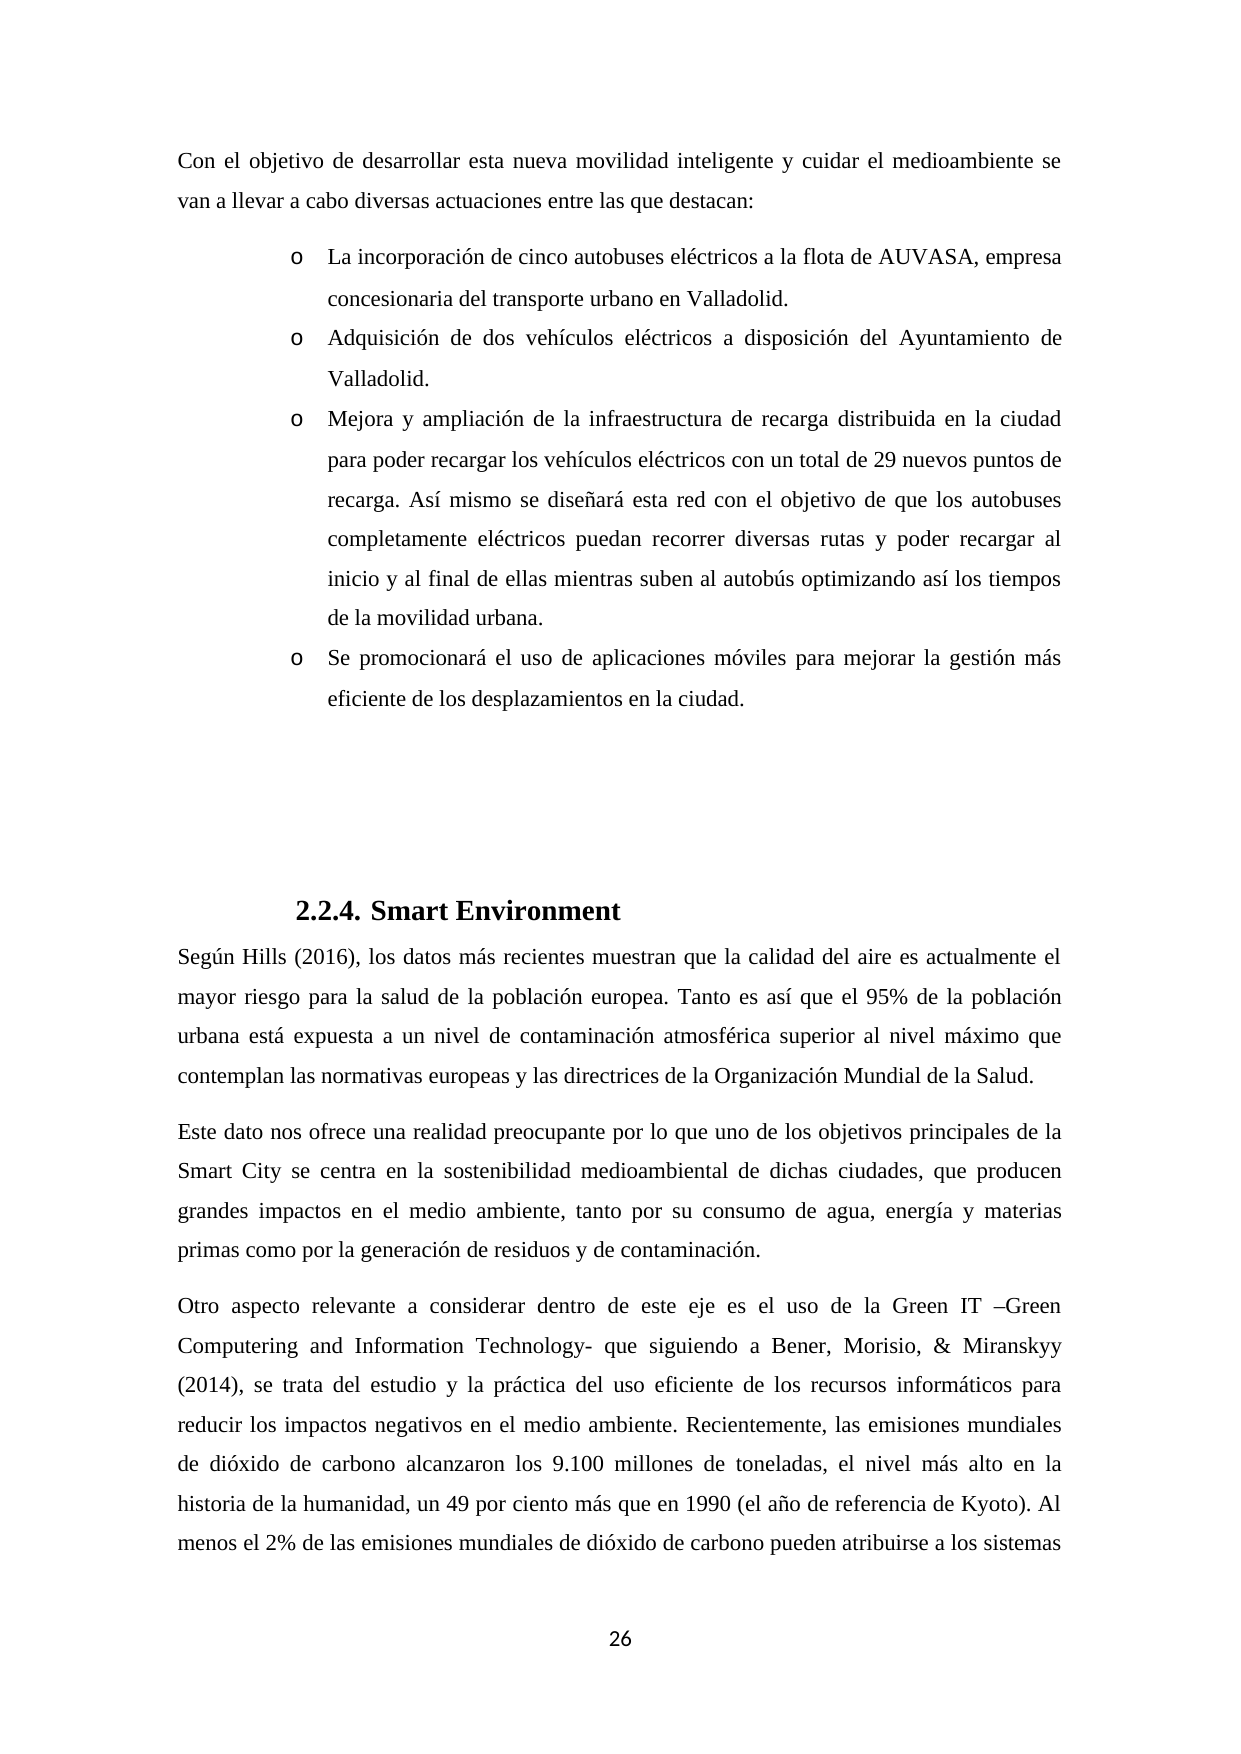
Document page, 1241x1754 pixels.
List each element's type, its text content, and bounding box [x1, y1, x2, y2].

list Smart Environment [295, 893, 1063, 926]
list Mejora y ampliación de la infraestructura de recarga distribuida en la ciudad para poder recargar los vehículos eléctricos con un total de 29 nuevos puntos de recarga. Así mismo se diseñará esta red con el objetivo de que los autobuses completamente eléctricos puedan recorrer diversas rutas y poder recargar al inicio y al final de ellas mientras suben al autobús optimizando así los tiempos de la movilidad urbana. [290, 405, 1063, 631]
text Según Hills (2016), los datos más recientes muestran que la calidad del aire es actualmente el mayor riesgo para la salud de la población europea. Tanto es así que el 95% de la población urbana está expuesta a un nivel de contaminación atmosférica superior al nivel máximo que contemplan las normativas europeas y las directrices de la Organización Mundial de la Salud. [177, 943, 1063, 1088]
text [177, 1292, 1063, 1556]
list Se promocionará el uso de aplicaciones móviles para mejorar la gestión más eficiente de los desplazamientos en la ciudad. [290, 644, 1063, 711]
text Con el objetivo de desarrollar esta nueva movilidad inteligente y cuidar el medioambiente se van a llevar a cabo diversas actuaciones entre las que destacan: [177, 148, 1063, 213]
list Adquisición de dos vehículos eléctricos a disposición del Ayuntamiento de Valladolid. [290, 324, 1063, 392]
list La incorporación de cinco autobuses eléctricos a la flota de AUVASA, empresa concesionaria del transporte urbano en Valladolid. [290, 243, 1063, 311]
text Este dato nos ofrece una realidad preocupante por lo que uno de los objetivos principales de la Smart City se centra en la sostenibilidad medioambiental de dichas ciudades, que producen grandes impactos en el medio ambiente, tanto por su consumo de agua, energía y materias primas como por la generación de residuos y de contaminación. [177, 1118, 1063, 1263]
